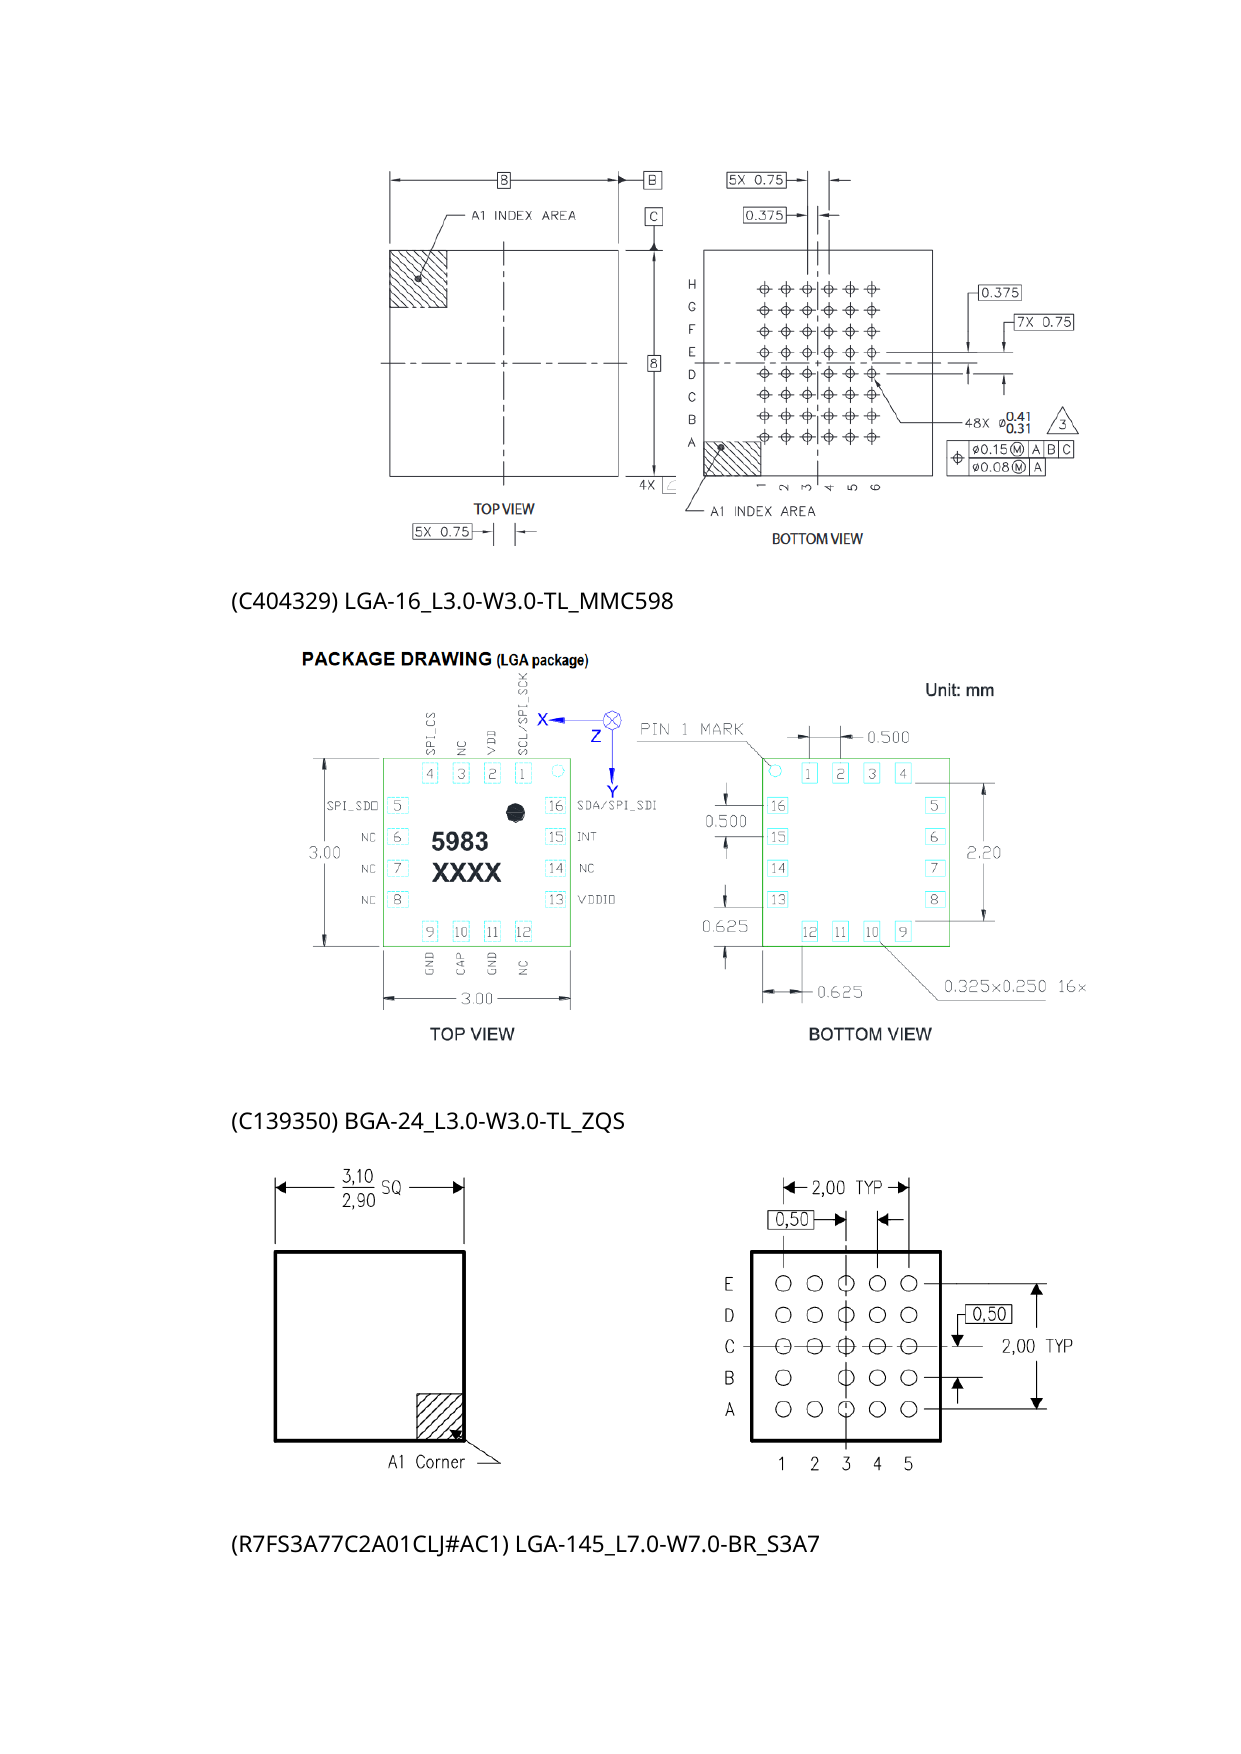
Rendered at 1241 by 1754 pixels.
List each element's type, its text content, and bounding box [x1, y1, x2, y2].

text (C139350) BGA-24_L3.0-W3.0-TL_ZQS [187, 1104, 1053, 1137]
picture [231, 1144, 1087, 1487]
text (C404329) LGA-16_L3.0-W3.0-TL_MMC598 [187, 584, 1053, 617]
picture [231, 167, 1087, 546]
picture [231, 631, 1086, 1058]
text (R7FS3A77C2A01CLJ#AC1) LGA-145_L7.0-W7.0-BR_S3A7 [187, 1527, 1053, 1559]
